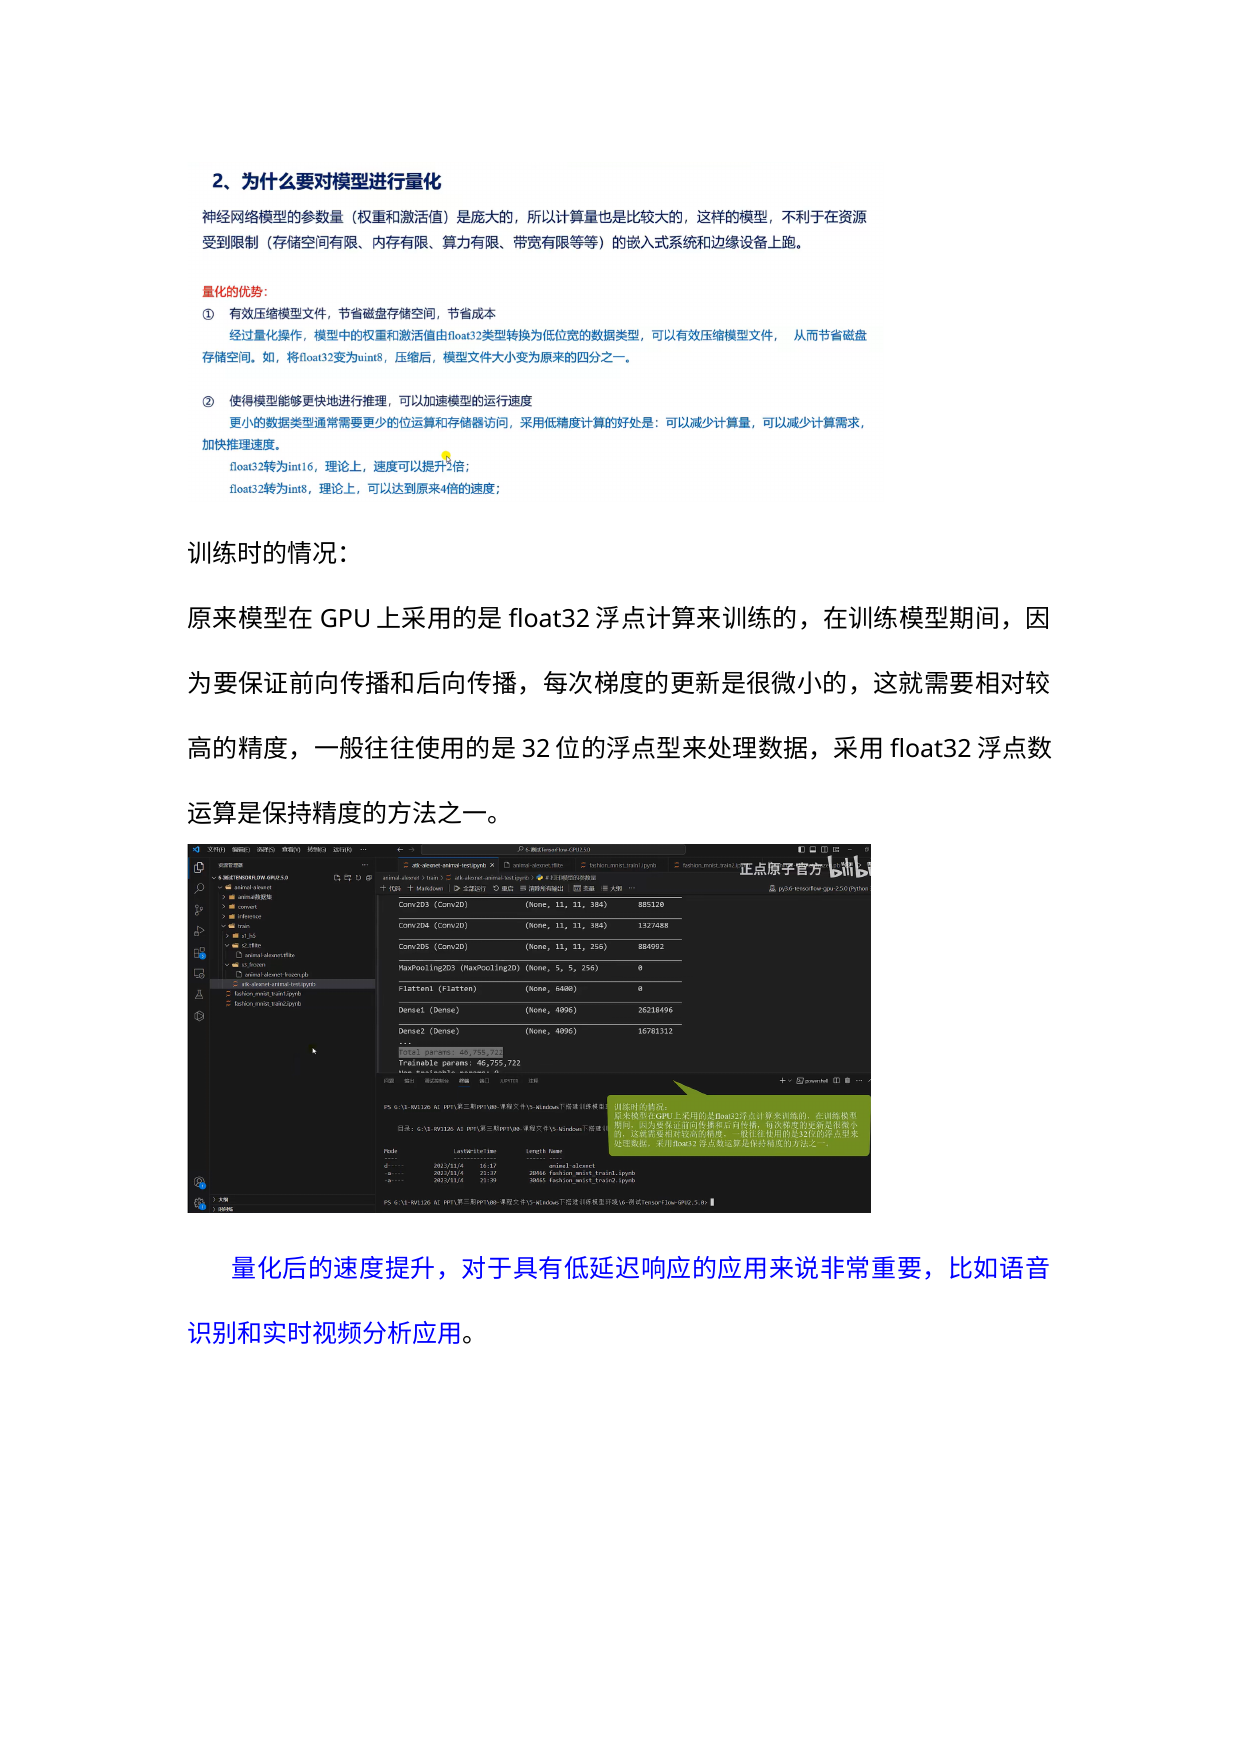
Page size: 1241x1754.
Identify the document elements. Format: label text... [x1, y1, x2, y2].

text 训练时的情况： [187, 519, 1053, 584]
picture [187, 844, 871, 1213]
text 量化后的速度提升，对于具有低延迟响应的应用来说非常重要，比如语音识别和实时视频分析应用。 [187, 1234, 1053, 1364]
picture [187, 162, 884, 502]
text 原来模型在GPU上采用的是float32浮点计算来训练的，在训练模型期间，因为要保证前向传播和后向传播，每次梯度的更新是很微小的，这就需要相对较高的精度，一般往往使用的是32位的浮点型来处理数据，采用float32浮点数运算是保持精度的方法之一。 [187, 584, 1053, 844]
